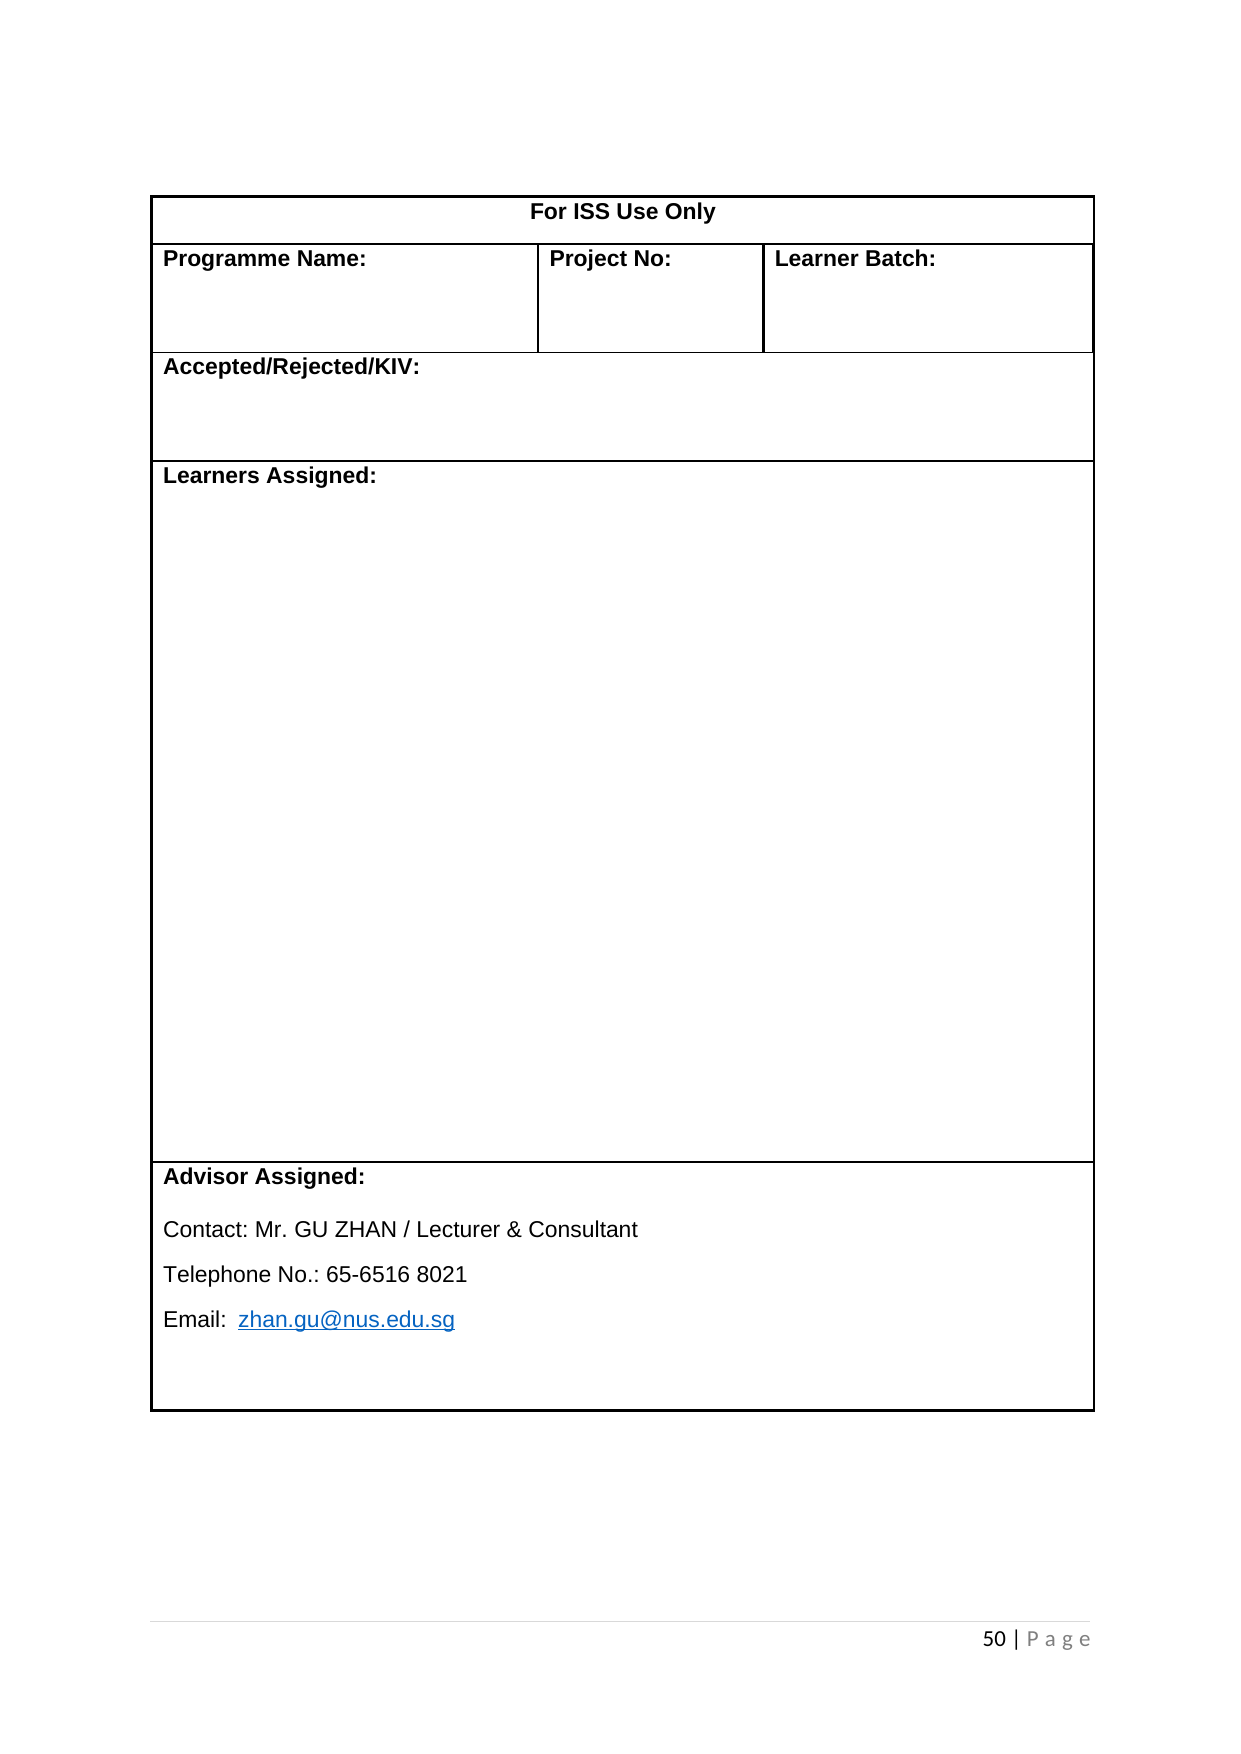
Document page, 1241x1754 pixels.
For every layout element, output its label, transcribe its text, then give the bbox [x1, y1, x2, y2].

table_cell Learner Batch: [765, 245, 1092, 352]
table_cell Advisor Assigned: Contact: Mr. GU ZHAN / Lecturer & Consultant Telephone No.: 65-6516 8021 Email: zhan.gu@nus.edu.sg [153, 1163, 1093, 1408]
table_cell Accepted/Rejected/KIV: [153, 353, 1093, 460]
table_cell Learners Assigned: [153, 462, 1093, 1161]
table_cell Programme Name: [153, 245, 537, 352]
table_header For ISS Use Only [153, 198, 1093, 243]
table_cell Project No: [539, 245, 762, 352]
